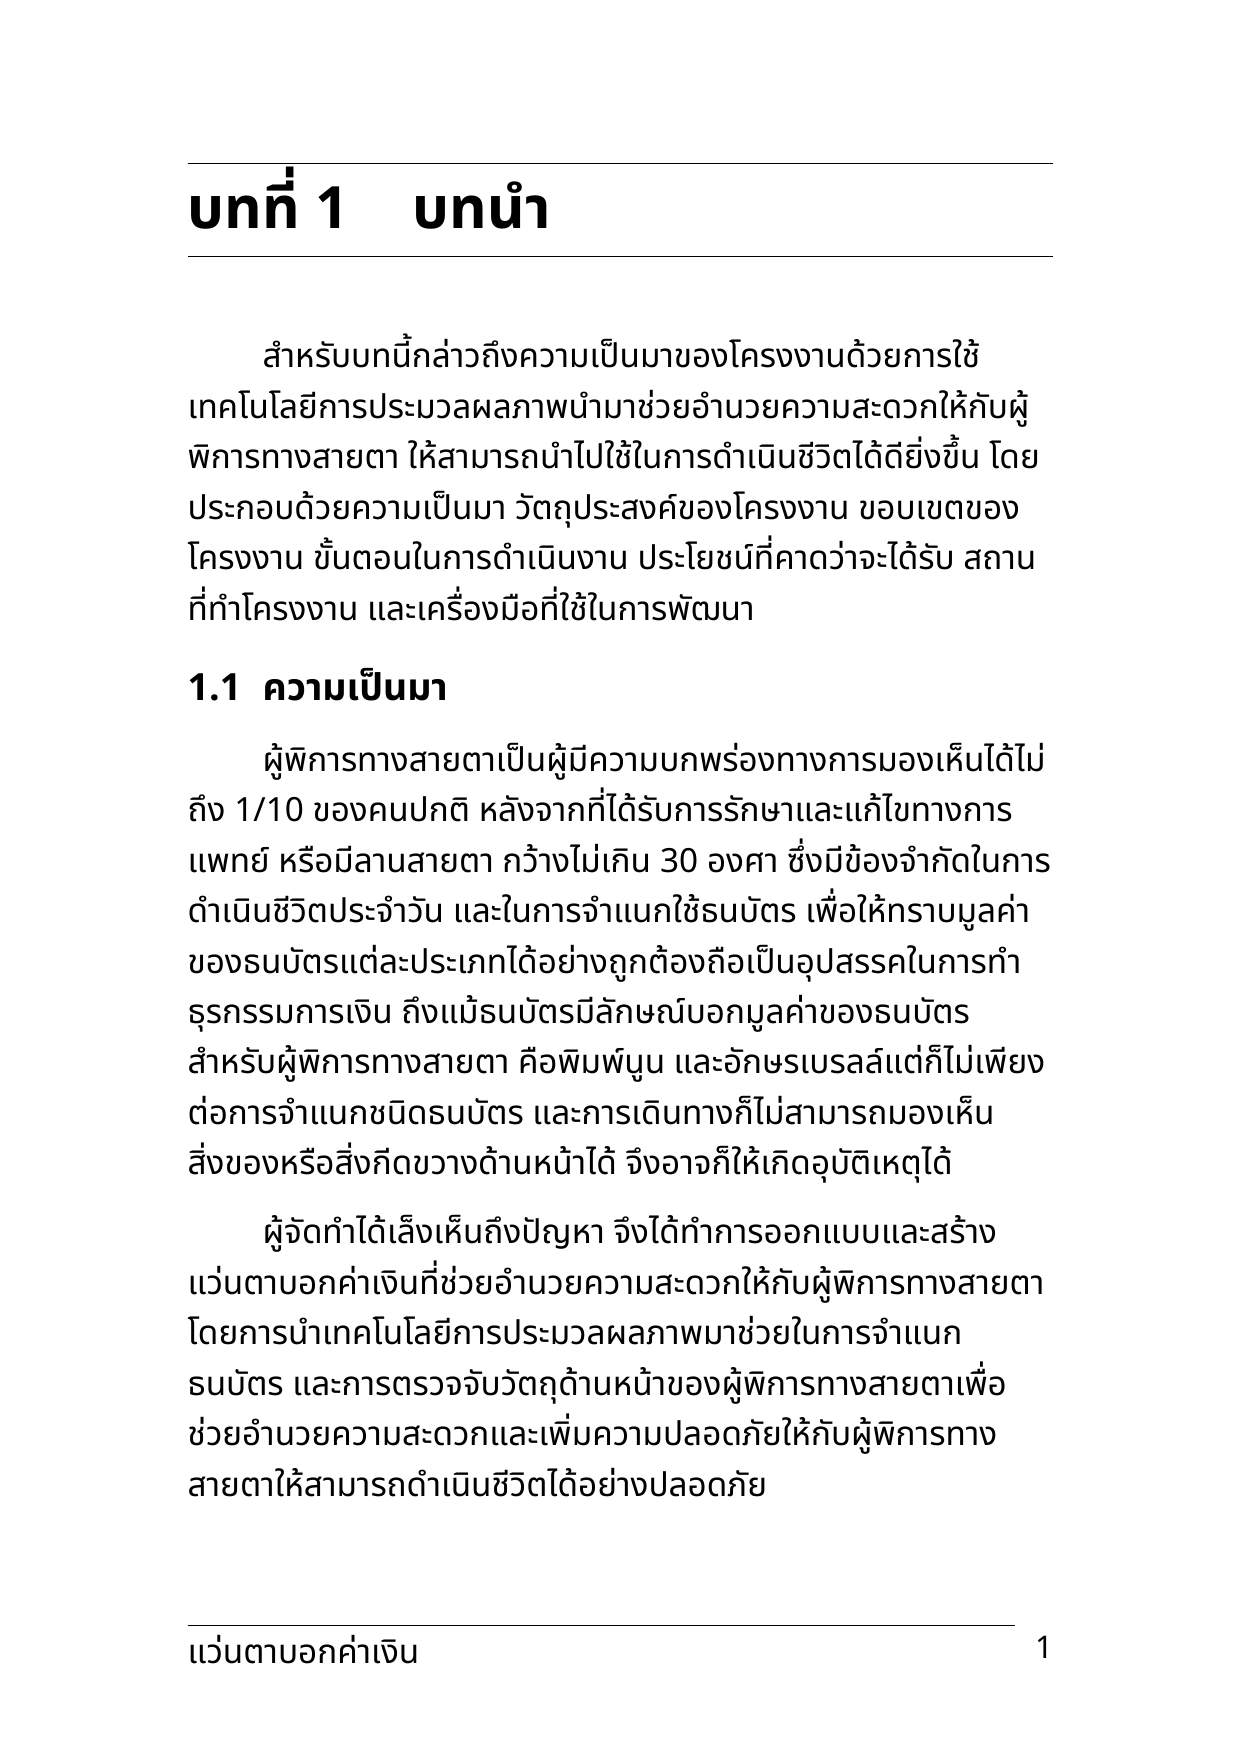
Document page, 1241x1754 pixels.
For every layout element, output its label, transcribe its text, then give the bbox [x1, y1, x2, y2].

text ผู้พิการทางสายตาเป็นผู้มีความบกพร่องทางการมองเห็นได้ไม่ถึง 1/10 ของคนปกติ หลังจากที่ได้รับการรักษาและแก้ไขทางการแพทย์ หรือมีลานสายตา กว้างไม่เกิน 30 องศา ซึ่งมีข้องจำกัดในการดำเนินชีวิตประจำวัน และในการจำแนกใช้ธนบัตร เพื่อให้ทราบมูลค่าของธนบัตรแต่ละประเภทได้อย่างถูกต้องถือเป็นอุปสรรคในการทำธุรกรรมการเงิน ถึงแม้ธนบัตรมีลักษณ์บอกมูลค่าของธนบัตรสำหรับผู้พิการทางสายตา คือพิมพ์นูน และอักษรเบรลล์แต่ก็ไม่เพียงต่อการจำแนกชนิดธนบัตร และการเดินทางก็ไม่สามารถมองเห็นสิ่งของหรือสิ่งกีดขวางด้านหน้าได้ จึงอาจก็ให้เกิดอุบัติเหตุได้ [187, 736, 1053, 1190]
text ผู้จัดทำได้เล็งเห็นถึงปัญหา จึงได้ทำการออกแบบและสร้างแว่นตาบอกค่าเงินที่ช่วยอำนวยความสะดวกให้กับผู้พิการทางสายตาโดยการนำเทคโนโลยีการประมวลผลภาพมาช่วยในการจำแนกธนบัตร และการตรวจจับวัตถุด้านหน้าของผู้พิการทางสายตาเพื่อช่วยอำนวยความสะดวกและเพิ่มความปลอดภัยให้กับผู้พิการทางสายตาให้สามารถดำเนินชีวิตได้อย่างปลอดภัย [187, 1208, 1053, 1511]
subtitle ความเป็นมา [187, 660, 1053, 717]
subtitle บทนำ [187, 164, 1053, 257]
text สำหรับบทนี้กล่าวถึงความเป็นมาของโครงงานด้วยการใช้เทคโนโลยีการประมวลผลภาพนำมาช่วยอำนวยความสะดวกให้กับผู้พิการทางสายตา ให้สามารถนำไปใช้ในการดำเนินชีวิตได้ดียิ่งขึ้น โดยประกอบด้วยความเป็นมา วัตถุประสงค์ของโครงงาน ขอบเขตของโครงงาน ขั้นตอนในการดำเนินงาน ประโยชน์ที่คาดว่าจะได้รับ สถานที่ทำโครงงาน และเครื่องมือที่ใช้ในการพัฒนา [187, 332, 1053, 635]
